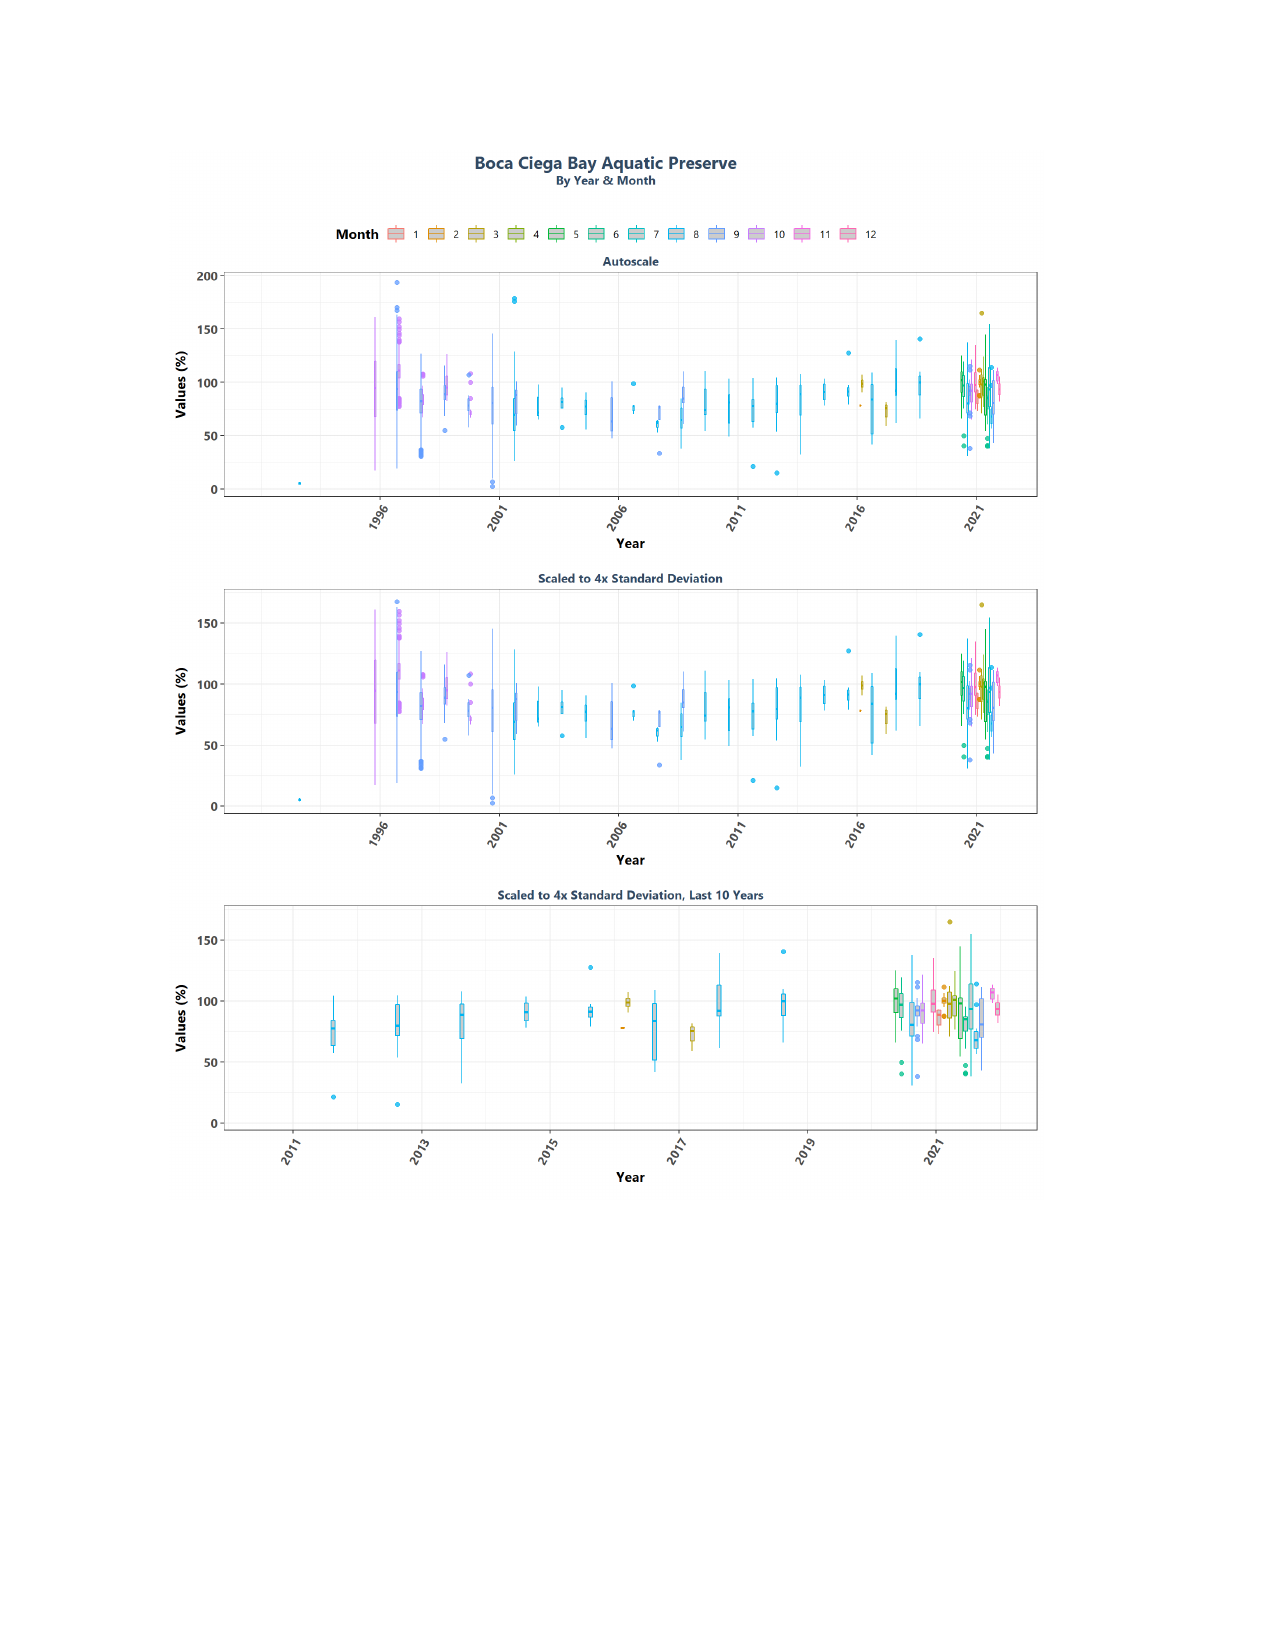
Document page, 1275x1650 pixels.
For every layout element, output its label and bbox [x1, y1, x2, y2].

picture [168, 150, 1044, 1200]
